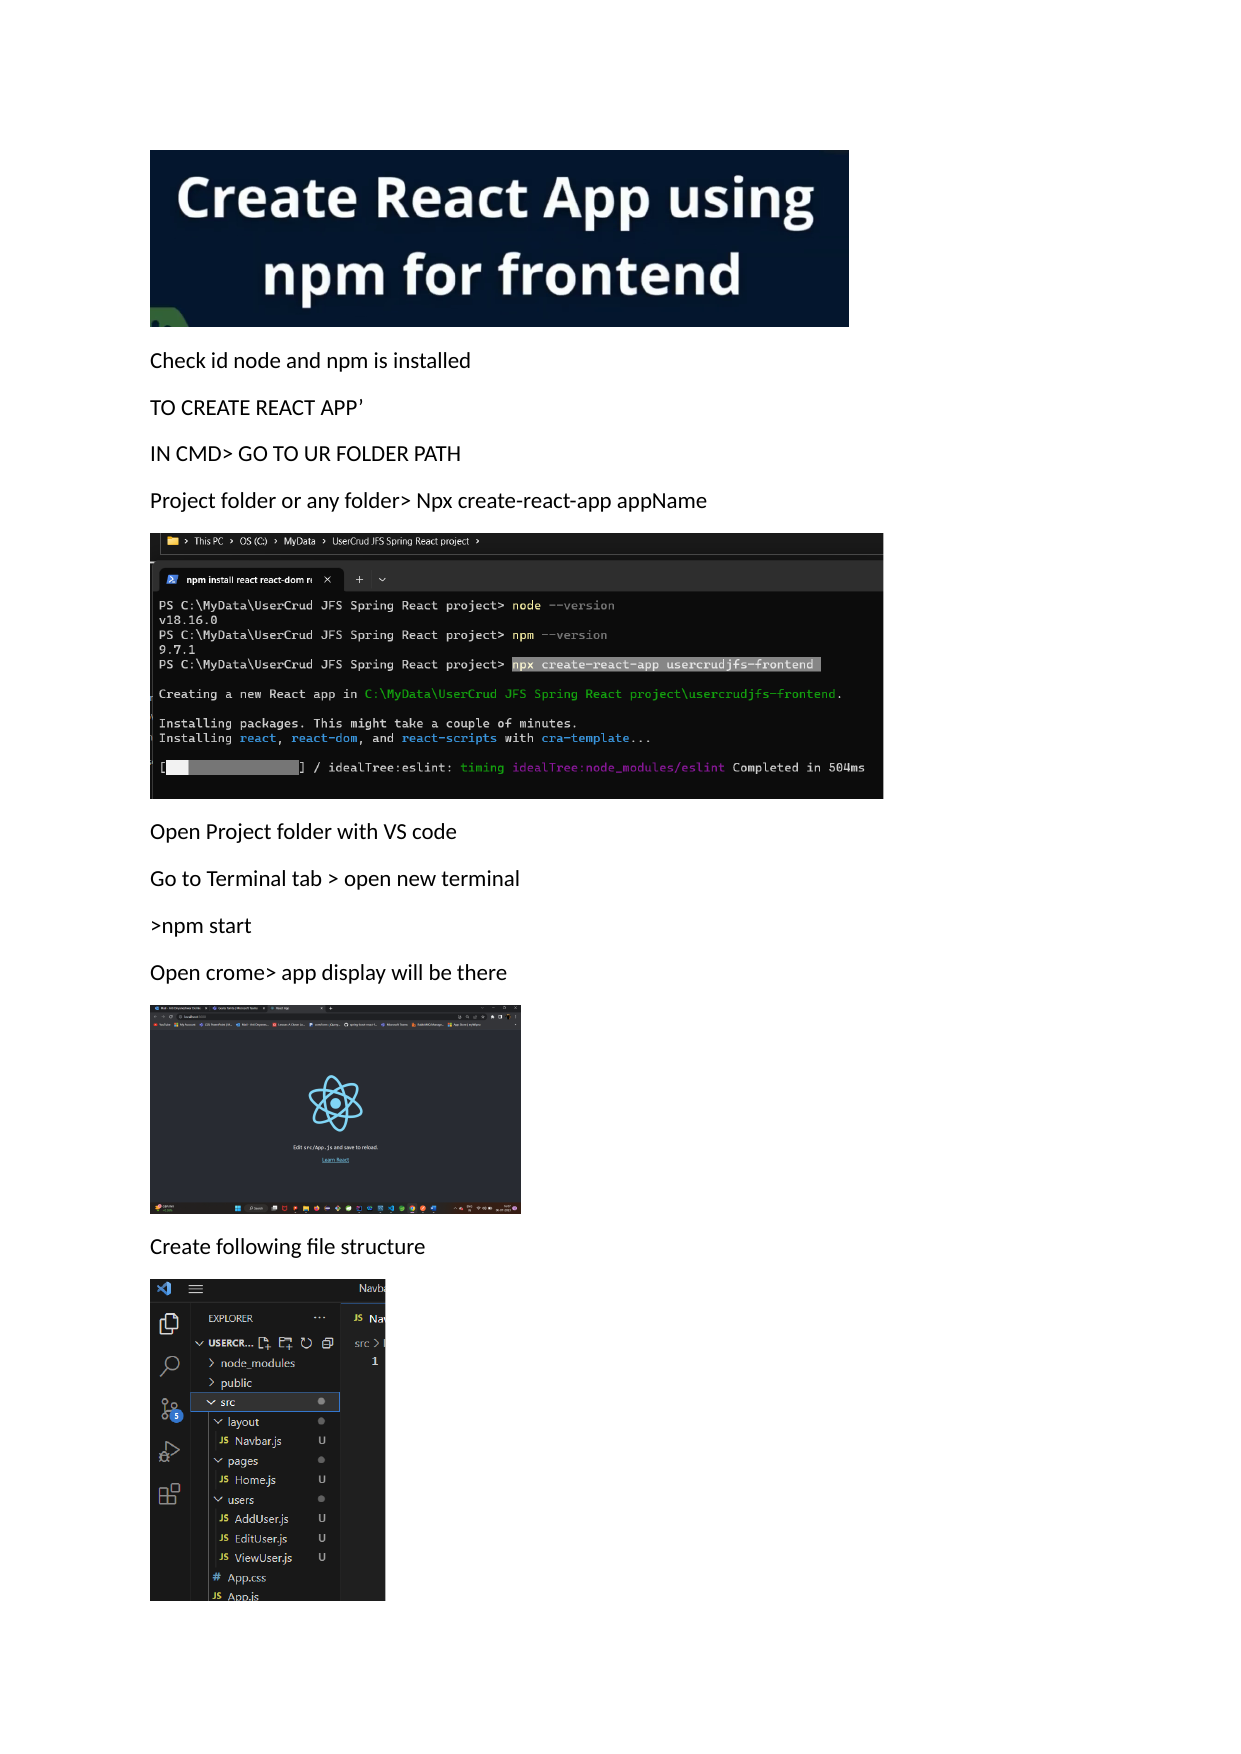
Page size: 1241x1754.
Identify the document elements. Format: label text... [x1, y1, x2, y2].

picture [150, 1279, 386, 1601]
text Open Project folder with VS code [150, 817, 1090, 846]
text >npm start [150, 911, 1090, 939]
text Check id node and npm is installed [150, 346, 1090, 374]
text IN CMD> GO TO UR FOLDER PATH [150, 439, 1090, 468]
text TO CREATE REACT APP’ [150, 393, 1090, 421]
text Create following file structure [150, 1232, 1090, 1260]
picture [150, 1005, 521, 1214]
text Project folder or any folder> Npx create-react-app appName [150, 486, 1090, 514]
picture [150, 150, 849, 327]
text Open crome> app display will be there [150, 958, 1090, 986]
text Go to Terminal tab > open new terminal [150, 864, 1090, 892]
picture [150, 533, 884, 799]
